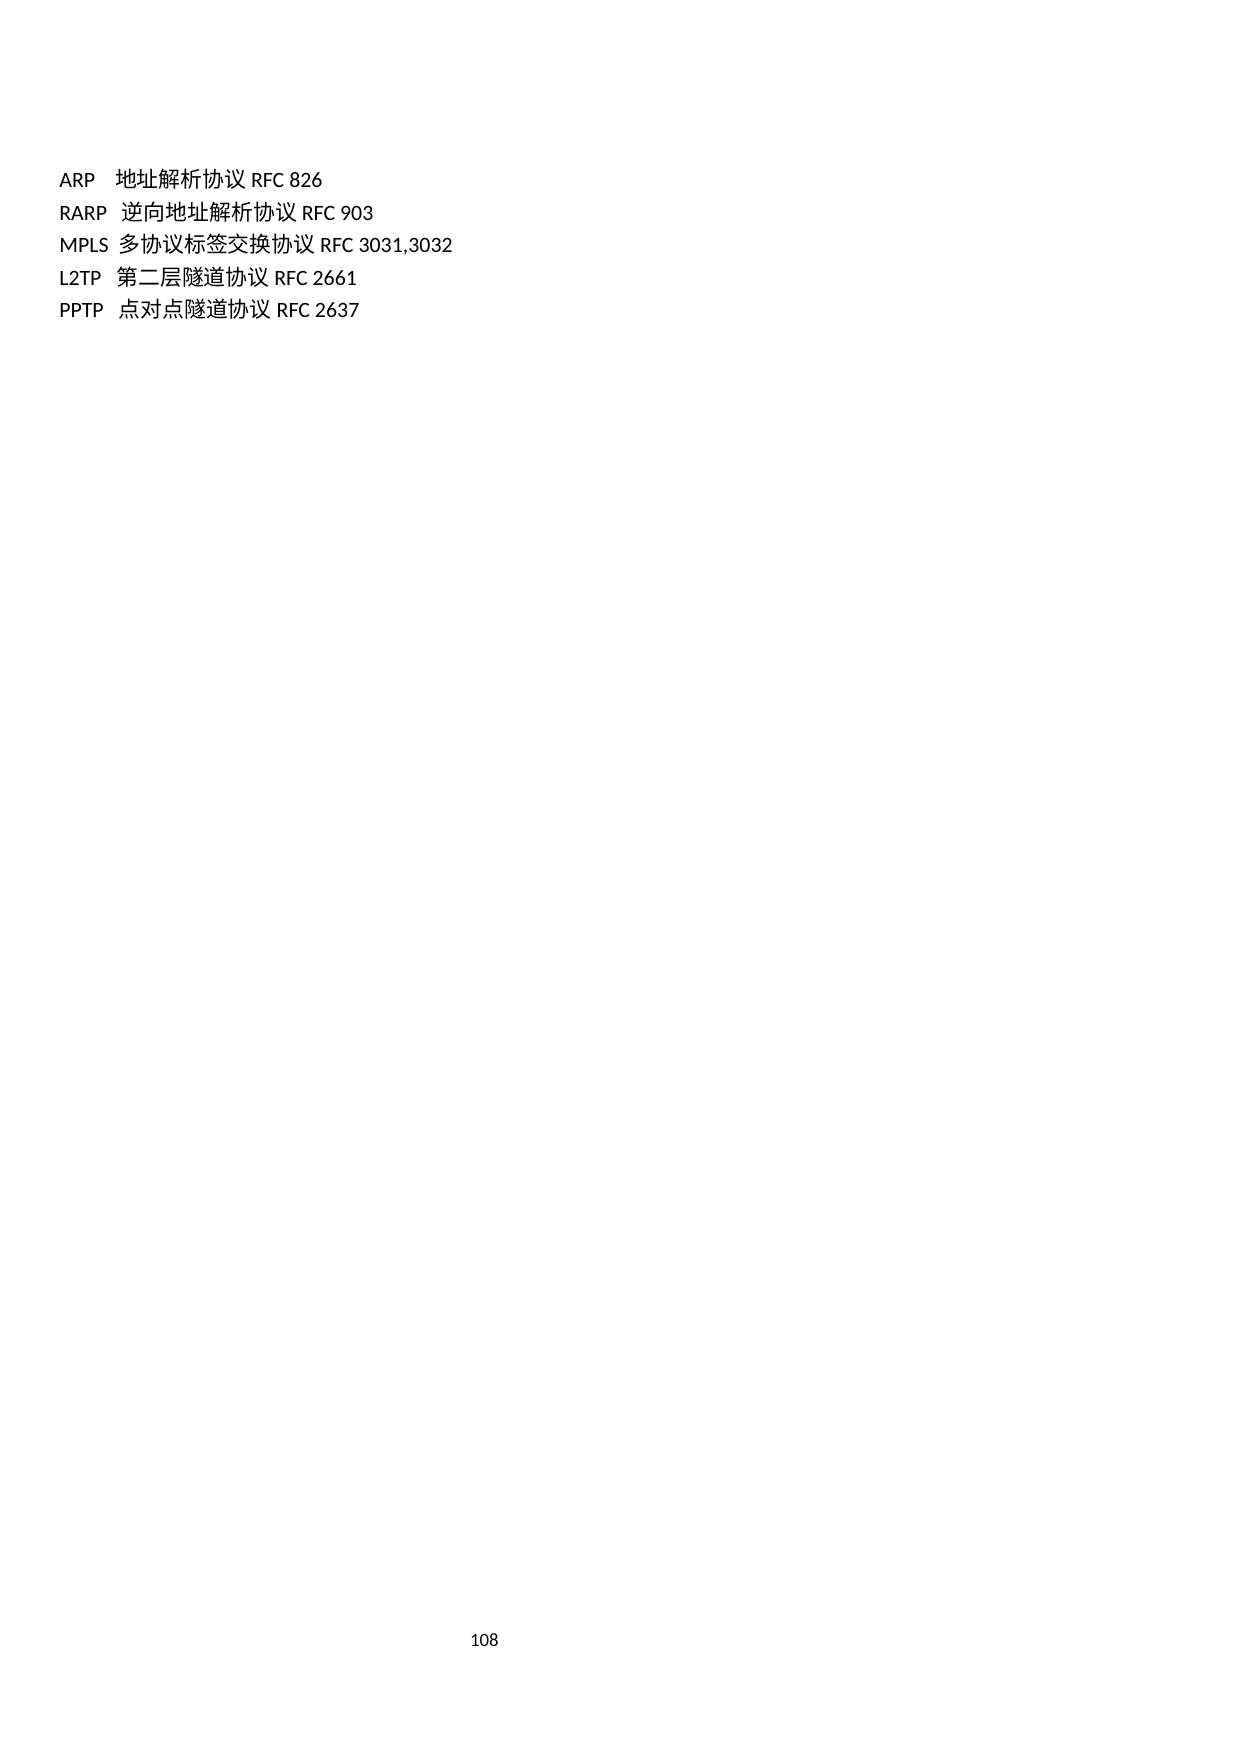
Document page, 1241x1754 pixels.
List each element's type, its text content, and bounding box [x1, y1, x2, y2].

text ARP 地址解析协议 RFC 826 [59, 162, 1181, 194]
text MPLS 多协议标签交换协议 RFC 3031,3032 [59, 227, 1181, 259]
text L2TP 第二层隧道协议 RFC 2661 [59, 259, 1181, 292]
text RARP 逆向地址解析协议 RFC 903 [59, 194, 1181, 227]
text PPTP 点对点隧道协议 RFC 2637 [59, 292, 1181, 324]
